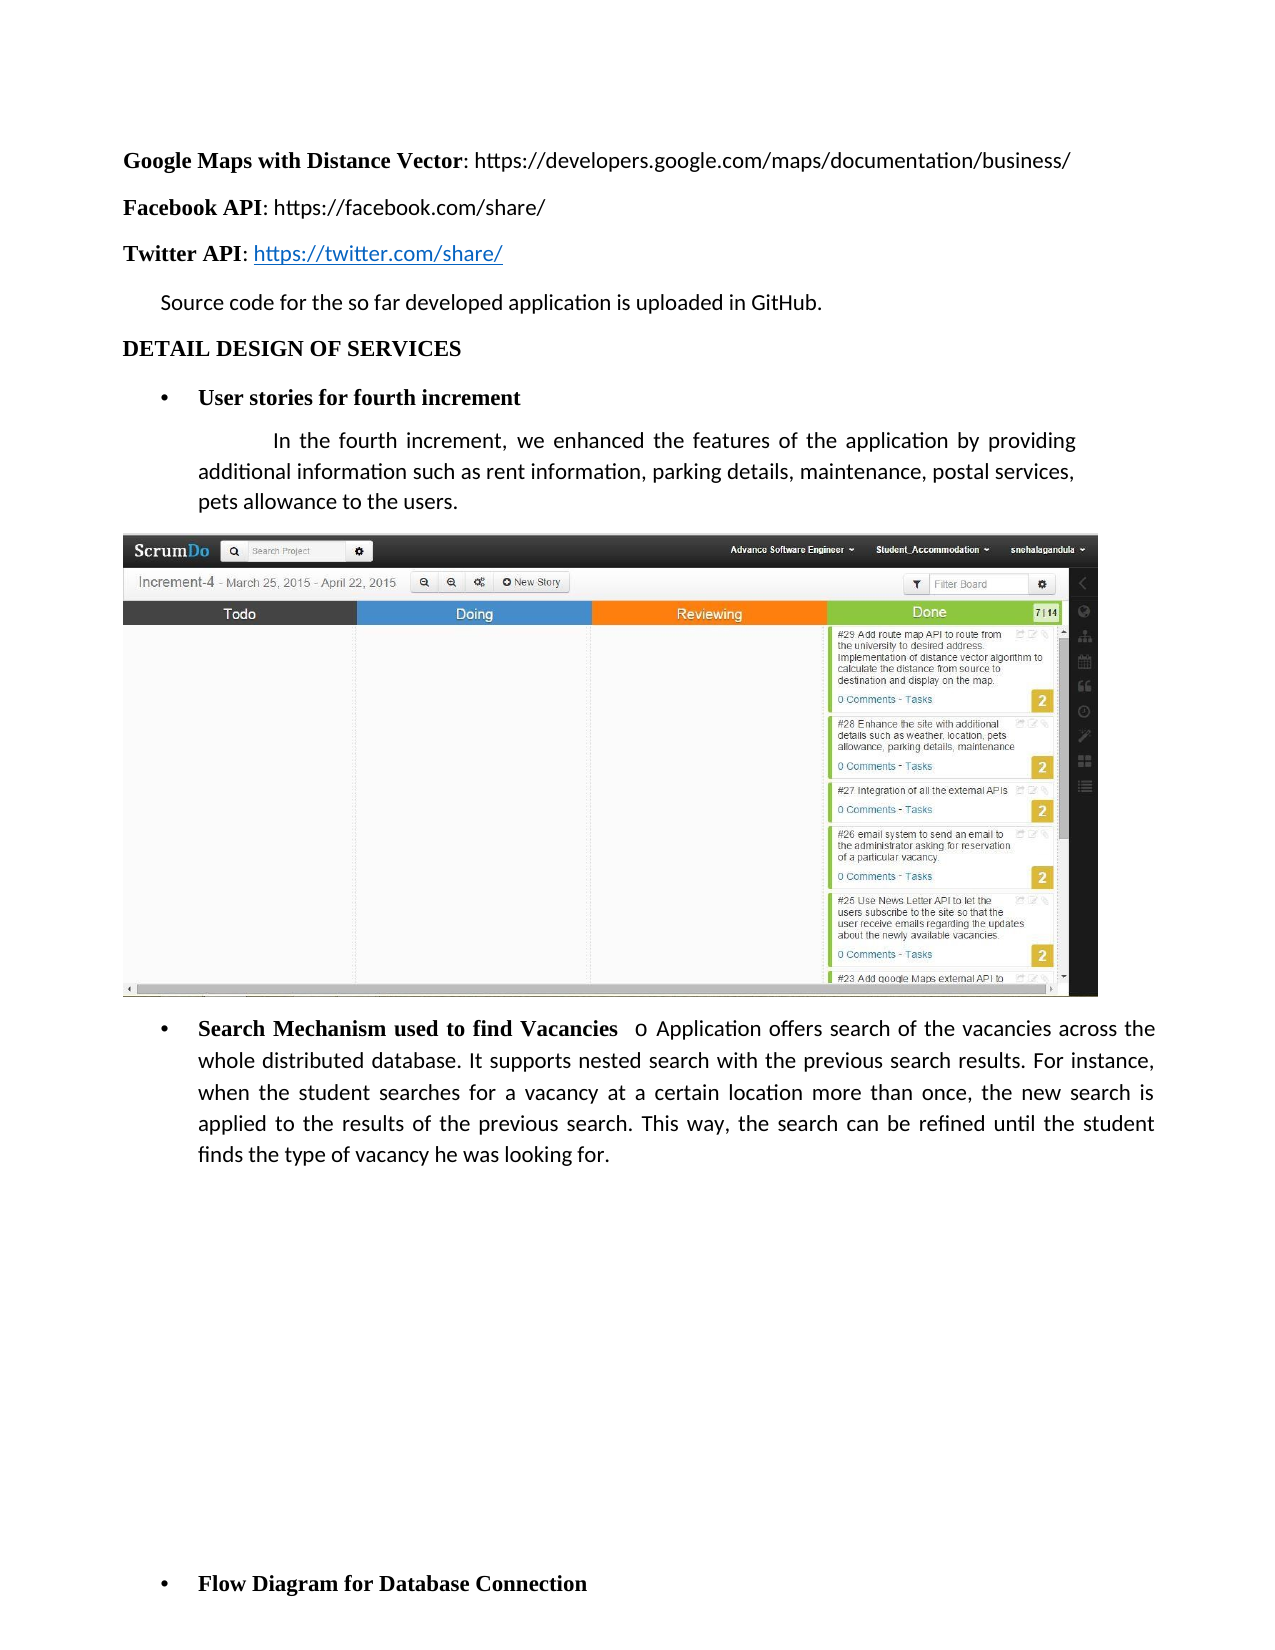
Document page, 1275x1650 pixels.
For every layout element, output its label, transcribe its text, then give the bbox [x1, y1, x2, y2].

text Facebook API: https://facebook.com/share/ [123, 193, 1077, 221]
text In the fourth increment, we enhanced the features of the application by providing additional information such as rent information, parking details, maintenance, postal services, pets allowance to the users. [198, 427, 1077, 515]
list User stories for fourth increment [160, 384, 1156, 410]
list Search Mechanism used to find Vacancies o Application offers search of the vacancies across the whole distributed database. It supports nested search with the previous search results. For instance, when the student searches for a vacancy at a certain location more than once, the new search is applied to the results of the previous search. This way, the search can be refined until the student finds the type of vacancy he was looking for. [160, 1014, 1156, 1168]
text DETAIL DESIGN OF SERVICES [122, 335, 1156, 361]
text Twitter API: https://twitter.com/share/ [123, 239, 1156, 268]
text Source code for the so far developed application is uploaded in GitHub. [160, 288, 1077, 316]
text Google Maps with Distance Vector: https://developers.google.com/maps/documentation/business/ [123, 146, 1077, 174]
list Flow Diagram for Database Connection [160, 1570, 1156, 1596]
picture [123, 533, 1098, 997]
